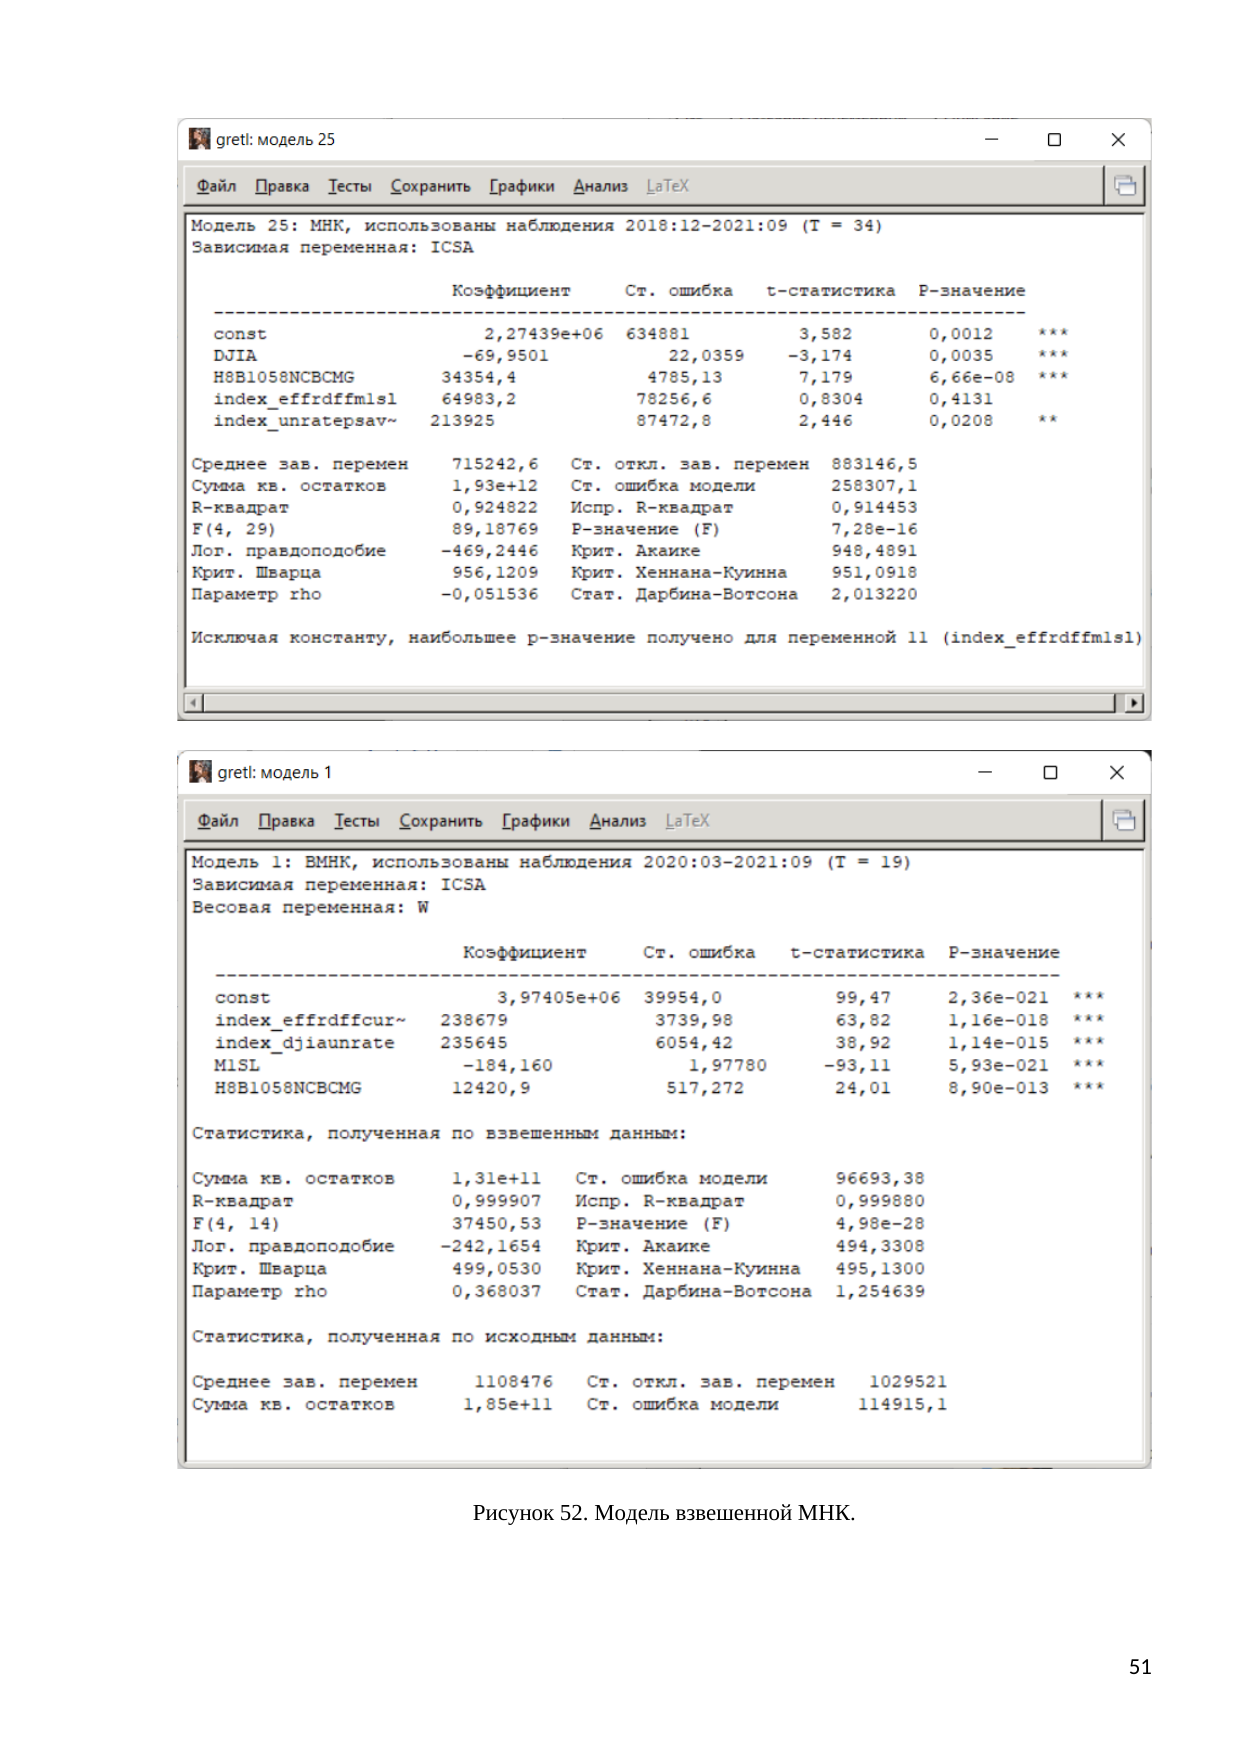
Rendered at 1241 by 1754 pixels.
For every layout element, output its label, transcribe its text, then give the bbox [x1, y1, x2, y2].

picture [177, 118, 1152, 721]
text Рисунок 52. Модель взвешенной МНК. [177, 1499, 1152, 1525]
picture [177, 750, 1152, 1469]
